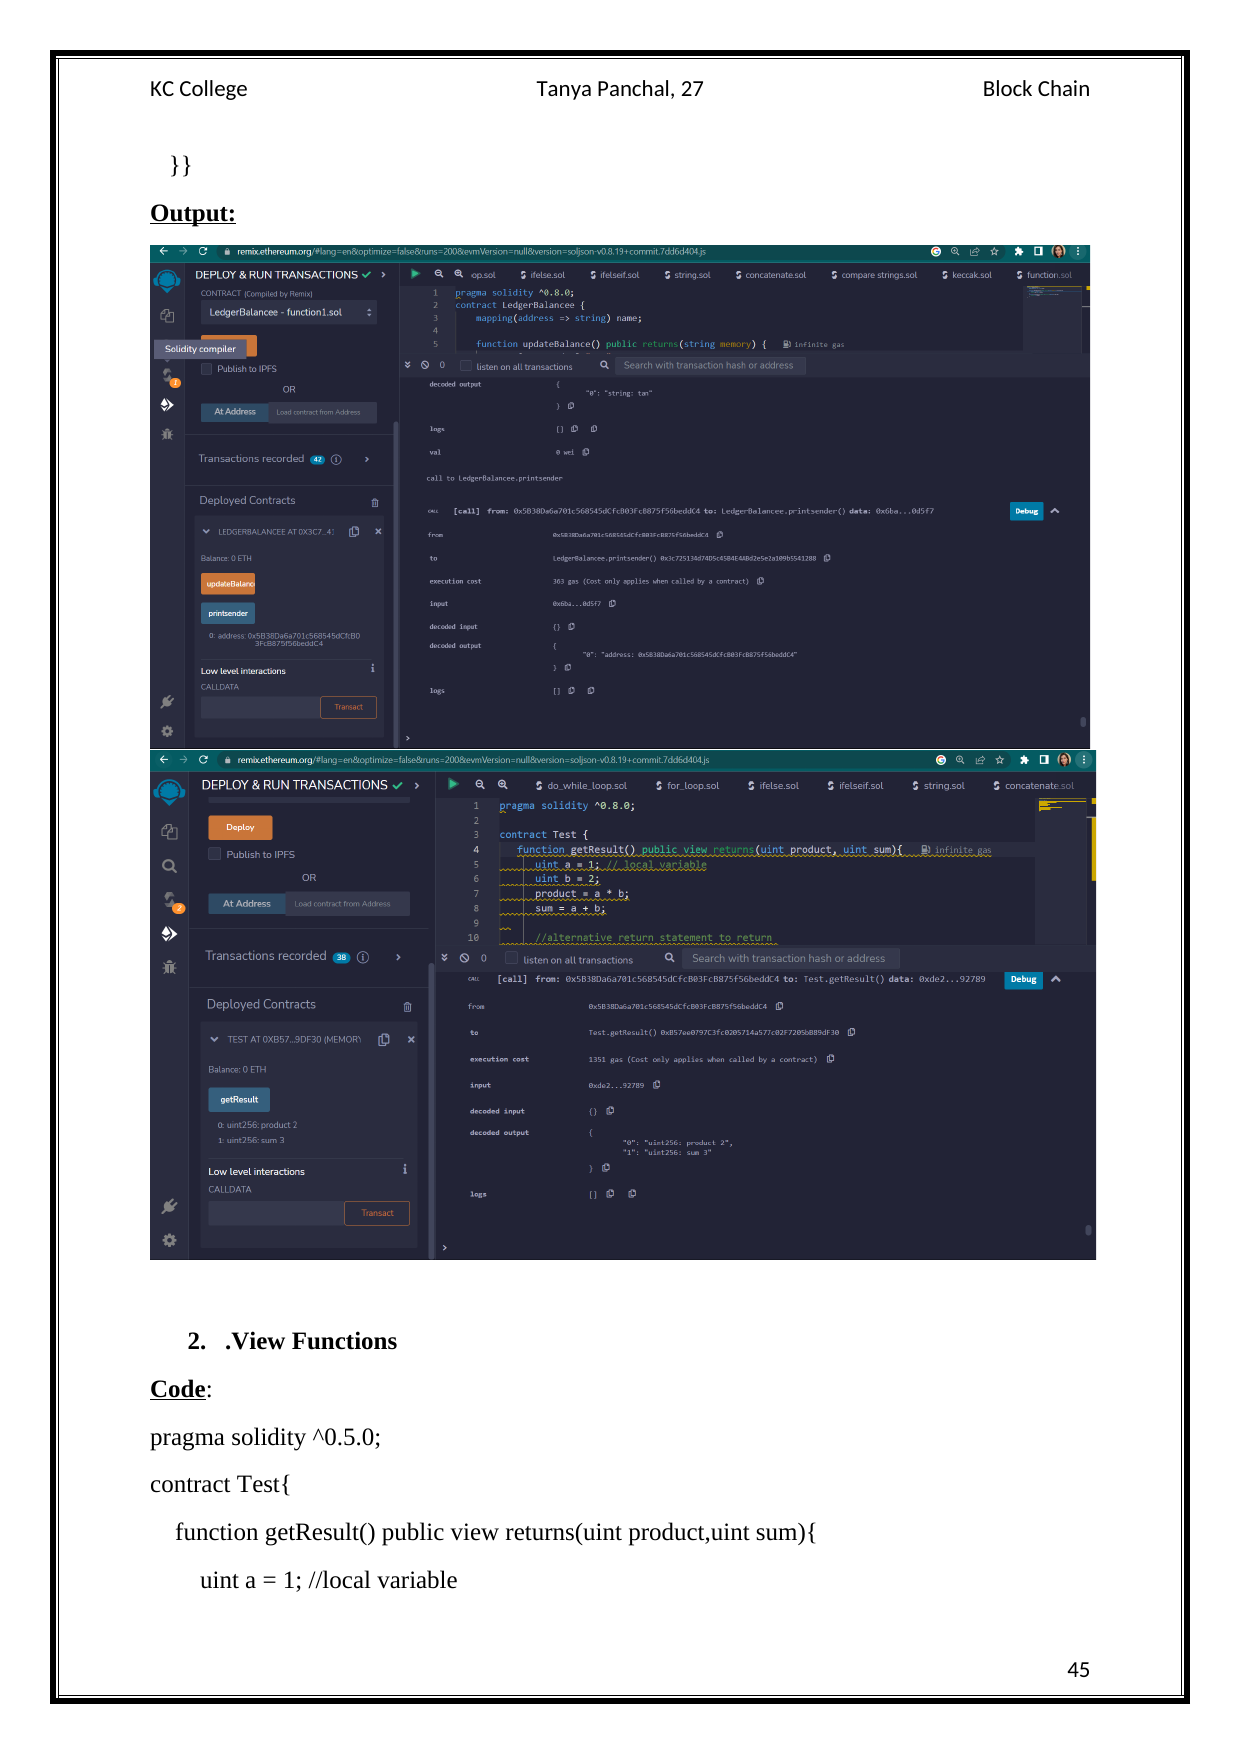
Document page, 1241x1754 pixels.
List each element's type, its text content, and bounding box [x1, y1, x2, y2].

picture [150, 750, 1097, 1260]
text pragma solidity ^0.5.0; [150, 1422, 1090, 1450]
text function getResult() public view returns(uint product,uint sum){ [150, 1517, 1090, 1546]
picture [150, 245, 1091, 749]
text Output: [150, 198, 1090, 226]
text contract Test{ [150, 1469, 1090, 1498]
list .View Functions [187, 1326, 1090, 1355]
text uint a = 1; //local variable [150, 1565, 1090, 1593]
text }} [150, 150, 1090, 179]
text Code: [150, 1374, 1090, 1403]
